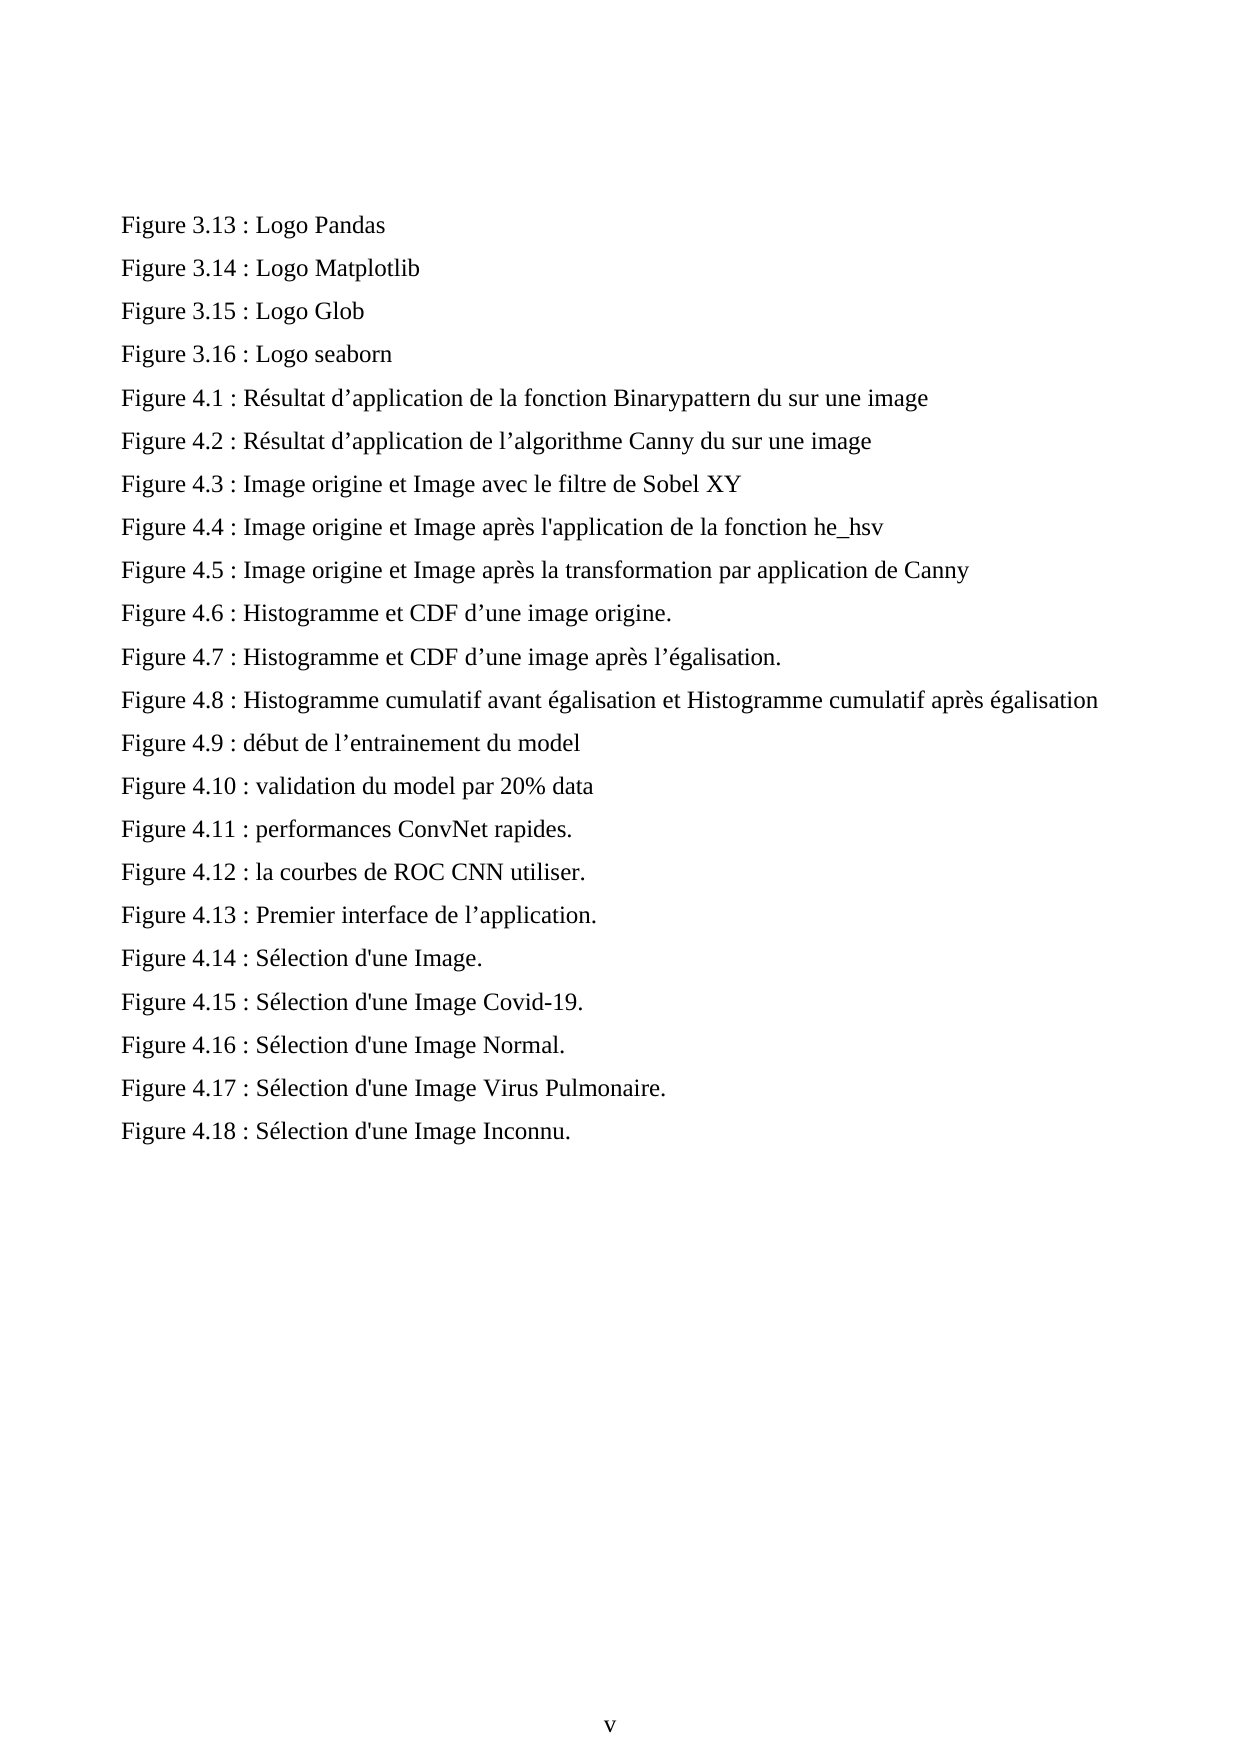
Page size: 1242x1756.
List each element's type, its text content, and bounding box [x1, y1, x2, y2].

text Figure 4.12 : la courbes de ROC CNN utiliser. Figure 4.13 : Premier interface de l’application. Figure 4.14 : Sélection d'une Image. [121, 857, 638, 972]
text Figure 4.1 : Résultat d’application de la fonction Binarypattern du sur une image Figure 4.2 : Résultat d’application de l’algorithme Canny du sur une image Figure 4.3 : Image origine et Image avec le filtre de Sobel XY [121, 383, 935, 498]
text Figure 4.10 : validation du model par 20% data Figure 4.11 : performances ConvNet rapides. [121, 771, 638, 843]
text Figure 4.5 : Image origine et Image après la transformation par application de Canny Figure 4.6 : Histogramme et CDF d’une image origine. [121, 555, 1019, 627]
text Figure 4.15 : Sélection d'une Image Covid-19. Figure 4.16 : Sélection d'une Image Normal. [121, 987, 638, 1058]
text Figure 4.7 : Histogramme et CDF d’une image après l’égalisation. [121, 642, 1242, 670]
text Figure 4.4 : Image origine et Image après l'application de la fonction he_hsv [121, 512, 1242, 541]
text Figure 4.8 : Histogramme cumulatif avant égalisation et Histogramme cumulatif après égalisation Figure 4.9 : début de l’entrainement du model [121, 685, 1153, 757]
text Figure 4.17 : Sélection d'une Image Virus Pulmonaire. Figure 4.18 : Sélection d'une Image Inconnu. [121, 1073, 668, 1145]
text Figure 3.13 : Logo Pandas Figure 3.14 : Logo Matplotlib Figure 3.15 : Logo Glob Figure 3.16 : Logo seaborn [121, 210, 428, 368]
